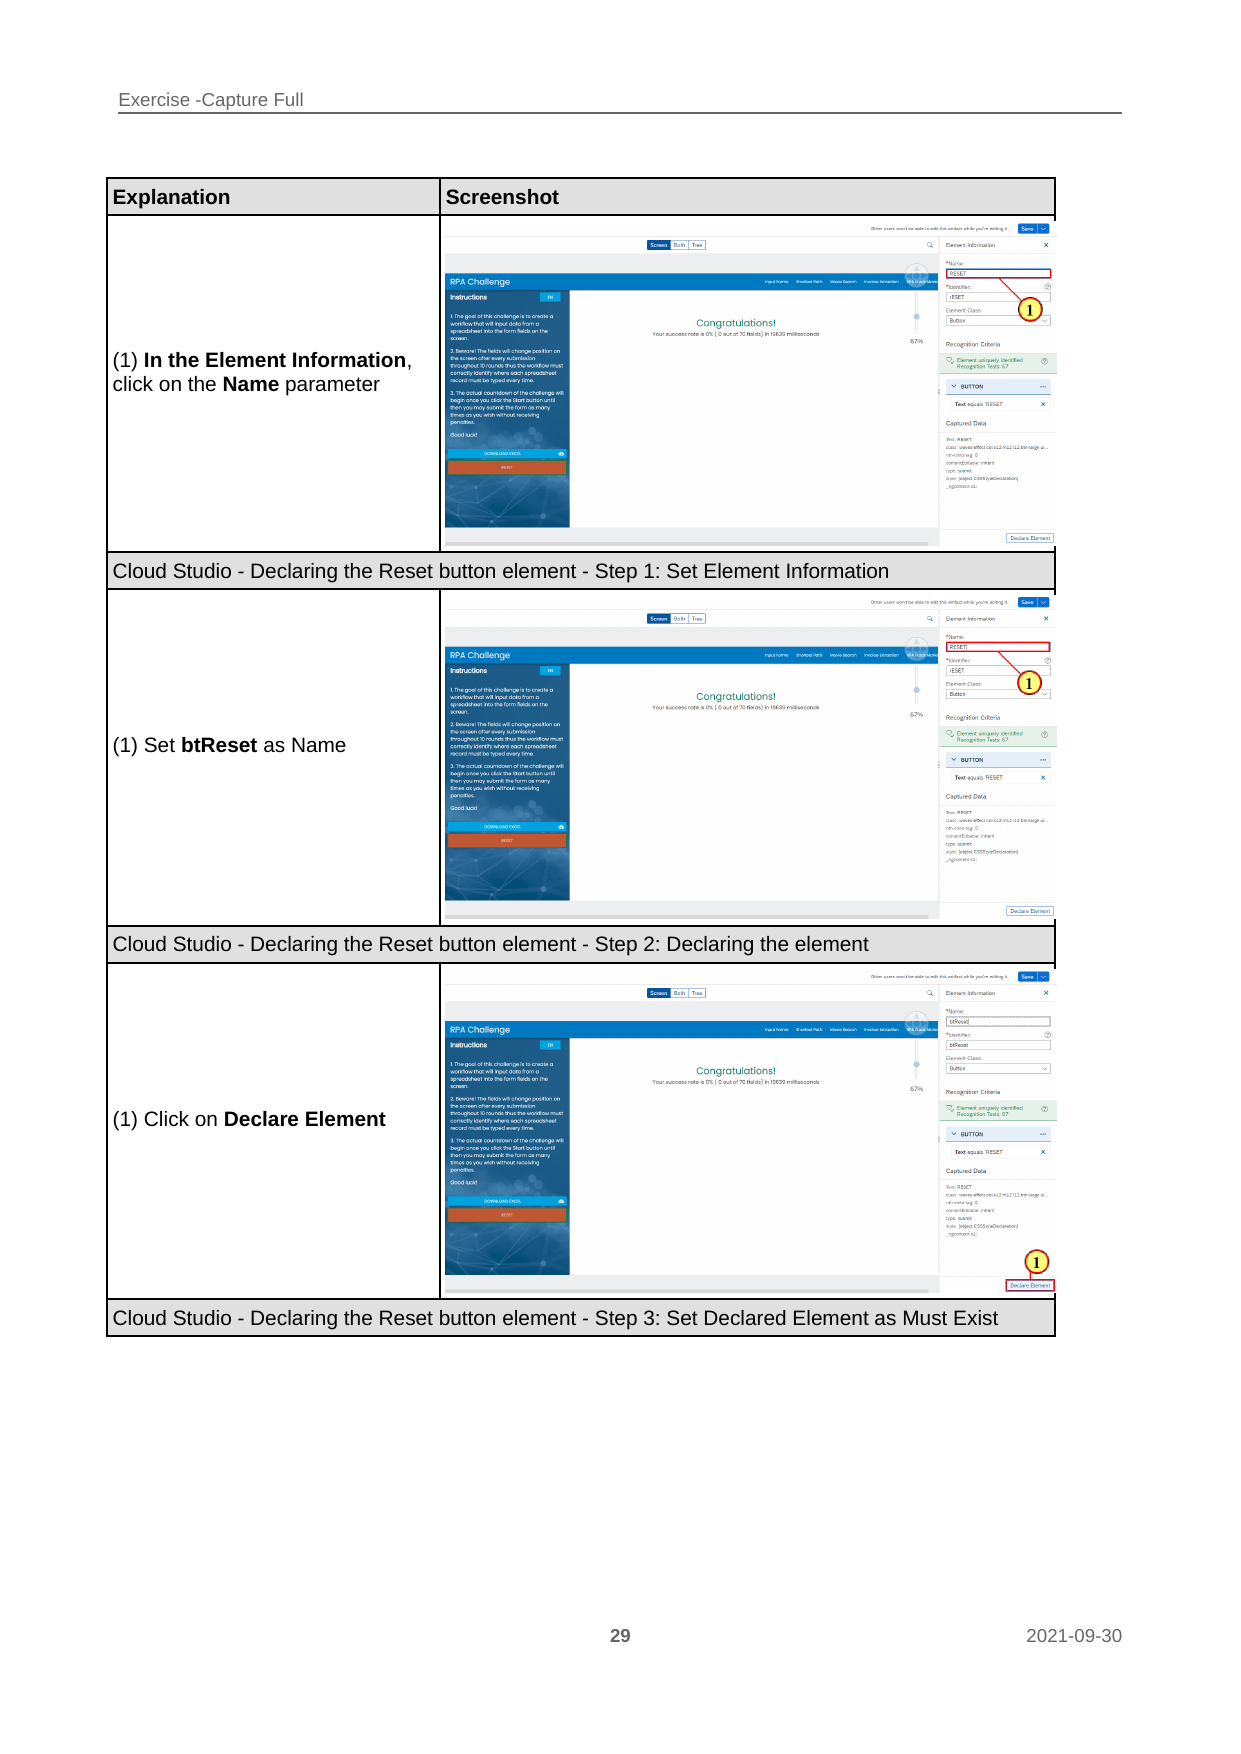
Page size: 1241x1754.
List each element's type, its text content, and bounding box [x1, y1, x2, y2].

table_cell [441, 964, 1054, 1298]
picture [445, 595, 1057, 919]
table_header Screenshot [441, 179, 1054, 214]
table_cell (1) Click on Declare Element [108, 964, 439, 1298]
table_cell (1) In the Element Information, click on the Name parameter [108, 216, 439, 551]
table_cell (1) Set btReset as Name [108, 590, 439, 924]
table_cell [441, 216, 1054, 551]
picture [445, 969, 1057, 1293]
picture [445, 221, 1057, 546]
table_header Explanation [108, 179, 439, 214]
table_cell Cloud Studio - Declaring the Reset button element - Step 3: Set Declared Element as Must Exist [108, 1300, 1054, 1335]
table_cell Cloud Studio - Declaring the Reset button element - Step 2: Declaring the element [108, 927, 1054, 962]
table_cell [441, 590, 1054, 924]
table_cell Cloud Studio - Declaring the Reset button element - Step 1: Set Element Information [108, 553, 1054, 588]
